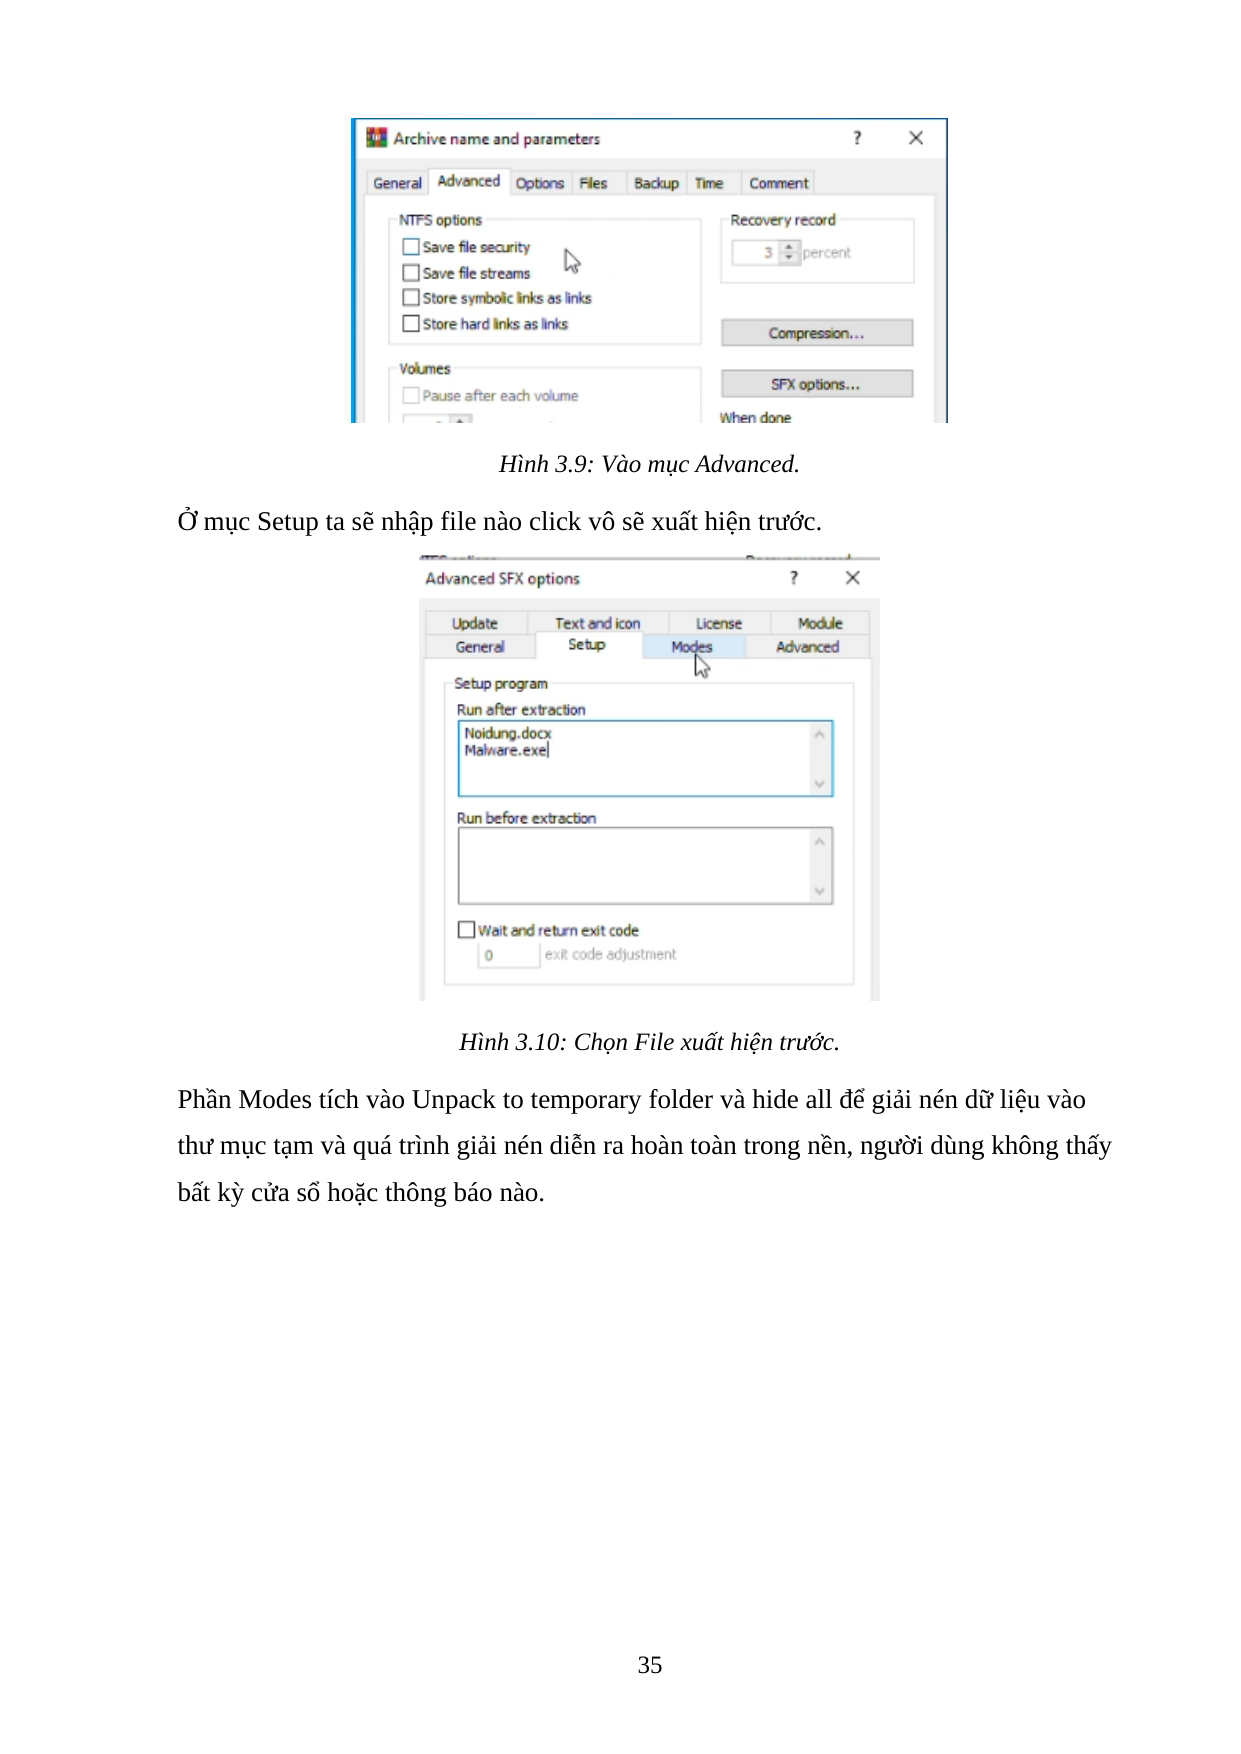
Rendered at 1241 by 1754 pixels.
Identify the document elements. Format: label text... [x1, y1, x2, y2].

text Ở mục Setup ta sẽ nhập file nào click vô sẽ xuất hiện trước. [177, 505, 1122, 536]
picture [419, 551, 880, 1001]
picture [351, 118, 948, 423]
text Phần Modes tích vào Unpack to temporary folder và hide all để giải nén dữ liệu vào thư mục tạm và quá trình giải nén diễn ra hoàn toàn trong nền, người dùng không thấy bất kỳ cửa sổ hoặc thông báo nào. [177, 1083, 1122, 1207]
text Hình 3.9: Vào mục Advanced. [177, 449, 1122, 478]
text Hình 3.10: Chọn File xuất hiện trước. [177, 1027, 1122, 1056]
